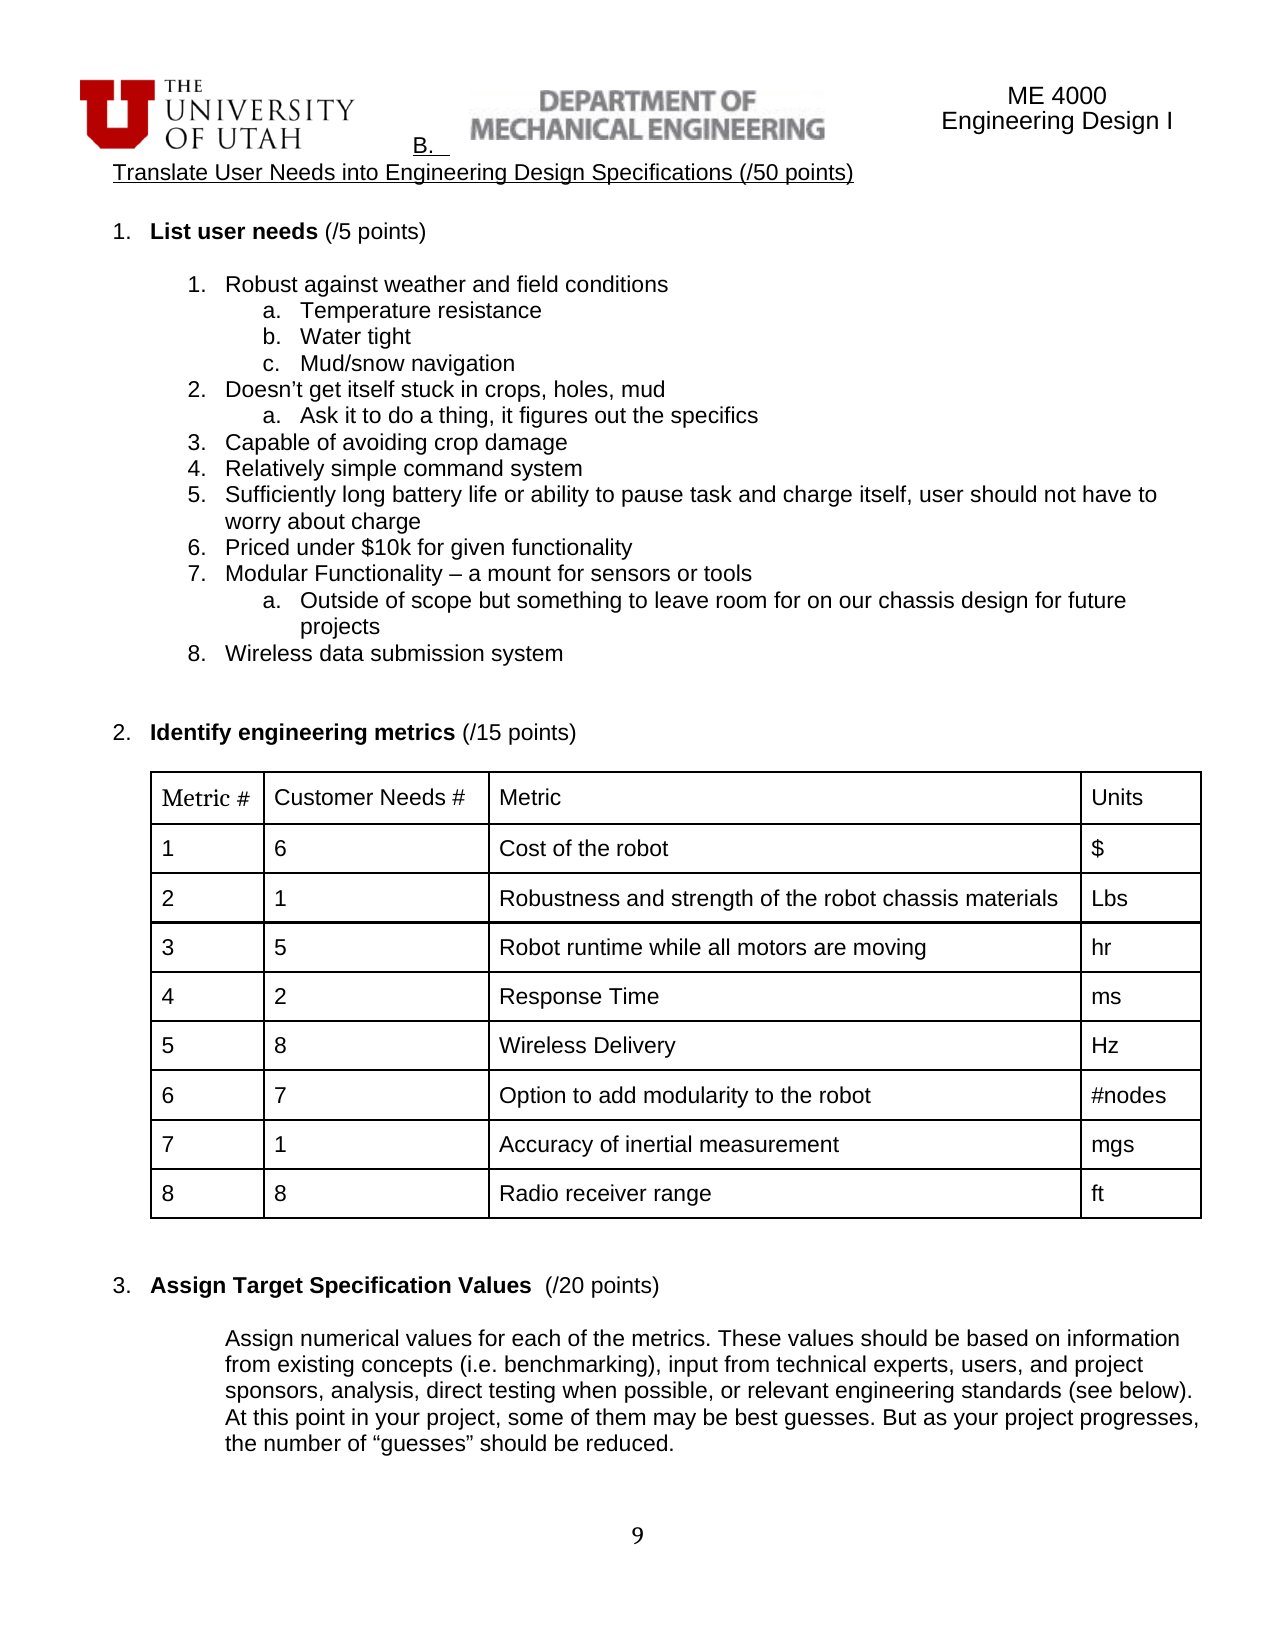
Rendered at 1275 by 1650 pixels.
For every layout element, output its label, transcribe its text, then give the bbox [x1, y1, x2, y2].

list Water tight [262, 323, 1200, 349]
list Doesn’t get itself stuck in crops, holes, mud [187, 376, 1200, 402]
list Temperature resistance [262, 297, 1200, 323]
list Modular Functionality – a mount for sensors or tools [187, 560, 1200, 587]
list Mud/snow navigation [262, 349, 1200, 376]
list Sufficiently long battery life or ability to pause task and charge itself, user should not have to worry about charge [187, 481, 1200, 534]
picture [75, 75, 357, 154]
list Outside of scope but something to leave room for on our chassis design for future projects [262, 587, 1200, 639]
list Relatively simple command system [187, 455, 1200, 481]
list Priced under $10k for given functionality [187, 534, 1200, 560]
list Capable of avoiding crop damage [187, 429, 1200, 455]
list Robust against weather and field conditions [187, 271, 1200, 297]
list Assign Target Specification Values (/20 points) [112, 1272, 1200, 1298]
picture [468, 90, 826, 132]
text Assign numerical values for each of the metrics. These values should be based on information from existing concepts (i.e. benchmarking), input from technical experts, users, and project sponsors, analysis, direct testing when possible, or relevant engineering standards (see below). At this point in your project, some of them may be best guesses. But as your project progresses, the number of “guesses” should be reduced. [225, 1324, 1200, 1456]
list Translate User Needs into Engineering Design Specifications (/50 points) [112, 132, 1200, 185]
list Ask it to do a thing, it figures out the specifics [262, 402, 1200, 429]
list Identify engineering metrics (/15 points) [112, 718, 1200, 745]
list List user needs (/5 points) [112, 218, 1200, 244]
list Wireless data submission system [187, 639, 1200, 666]
